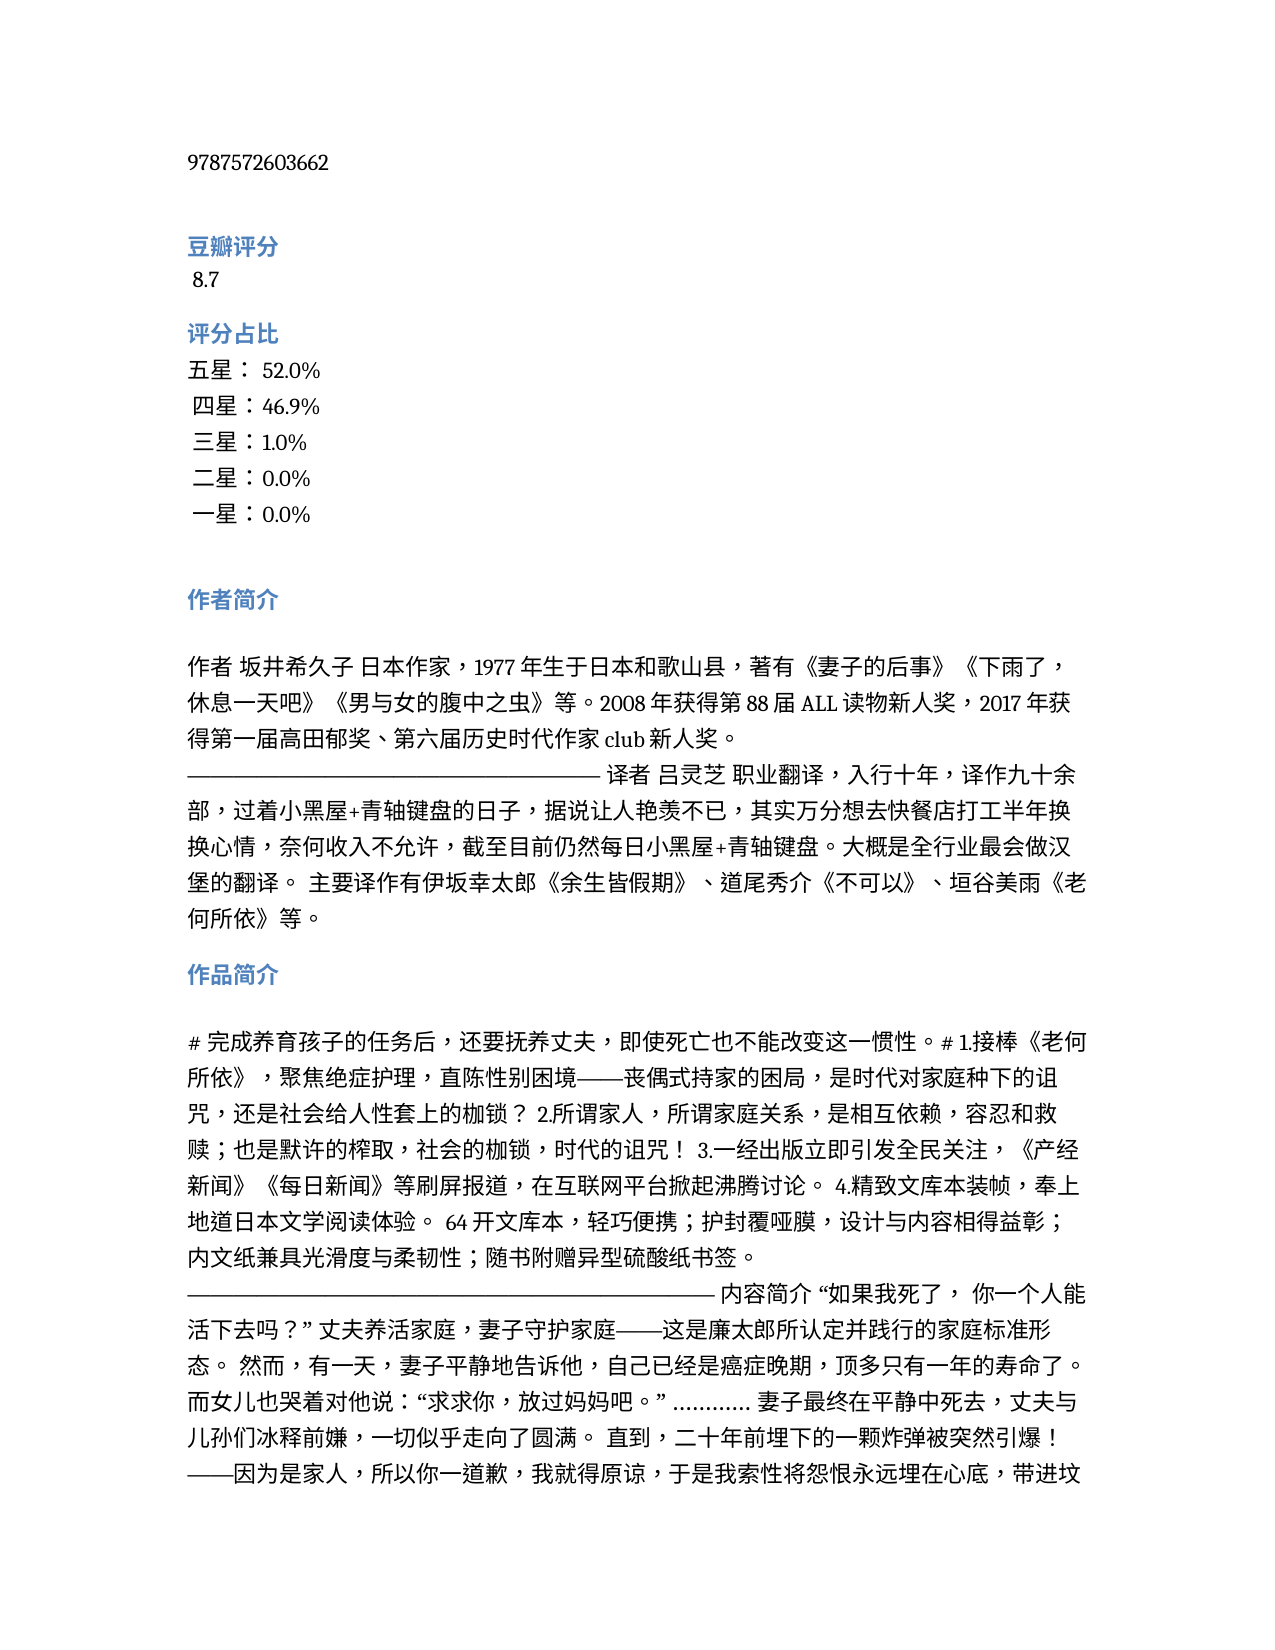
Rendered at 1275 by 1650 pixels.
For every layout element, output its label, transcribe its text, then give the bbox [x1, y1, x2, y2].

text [187, 150, 1087, 207]
subtitle 评分占比 [187, 318, 1087, 349]
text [187, 995, 1087, 1489]
text 作者 坂井希久子 日本作家，1977年生于日本和歌山县，著有《妻子的后事》《下雨了，休息一天吧》《男与女的腹中之虫》等。2008年获得第88届ALL读物新人奖，2017年获得第一届高田郁奖、第六届历史时代作家club新人奖。 —————————————————— 译者 吕灵芝 职业翻译，入行十年，译作九十余部，过着小黑屋+青轴键盘的日子，据说让人艳羡不已，其实万分想去快餐店打工半年换换心情，奈何收入不允许，截至目前仍然每日小黑屋+青轴键盘。大概是全行业最会做汉堡的翻译。 主要译作有伊坂幸太郎《余生皆假期》、道尾秀介《不可以》、垣谷美雨《老何所依》等。 [187, 620, 1087, 934]
text 8.7 [187, 267, 1087, 293]
subtitle 作品简介 [187, 959, 1087, 991]
subtitle 作者简介 [187, 584, 1087, 615]
text 五星： 52.0% 四星： 46.9% 三星： 1.0% 二星： 0.0% 一星： 0.0% [187, 354, 1087, 559]
subtitle 豆瓣评分 [187, 231, 1087, 262]
